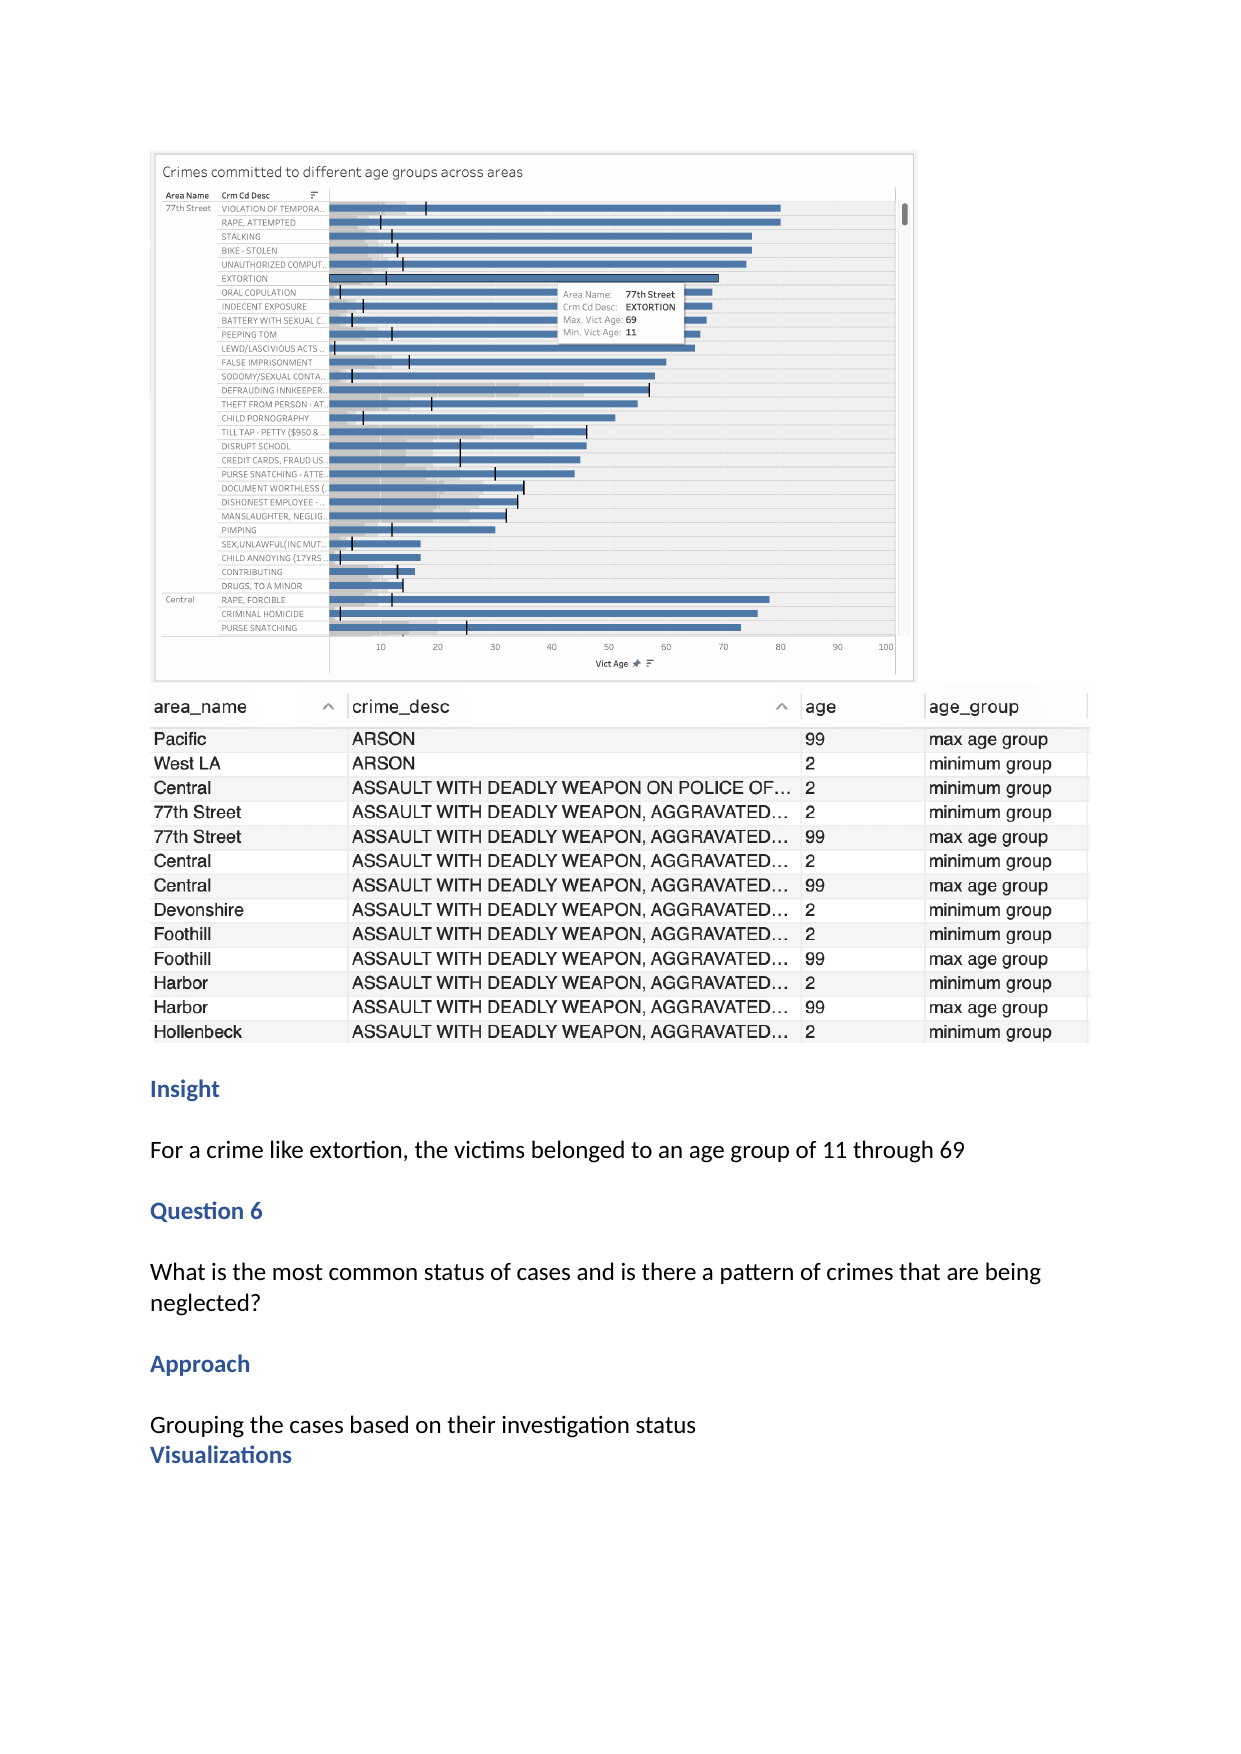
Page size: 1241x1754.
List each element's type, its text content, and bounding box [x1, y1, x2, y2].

text For a crime like extortion, the victims belonged to an age group of 11 through 69 [150, 1104, 1090, 1165]
text Grouping the cases based on their investigation status [150, 1409, 1090, 1439]
text What is the most common status of cases and is there a pattern of crimes that are being neglected? [150, 1256, 1090, 1348]
text Approach [150, 1348, 1090, 1409]
text Question 6 [150, 1195, 1090, 1256]
text Visualizations [150, 1439, 1090, 1501]
text Insight [150, 1073, 1090, 1104]
picture [150, 150, 1091, 1043]
